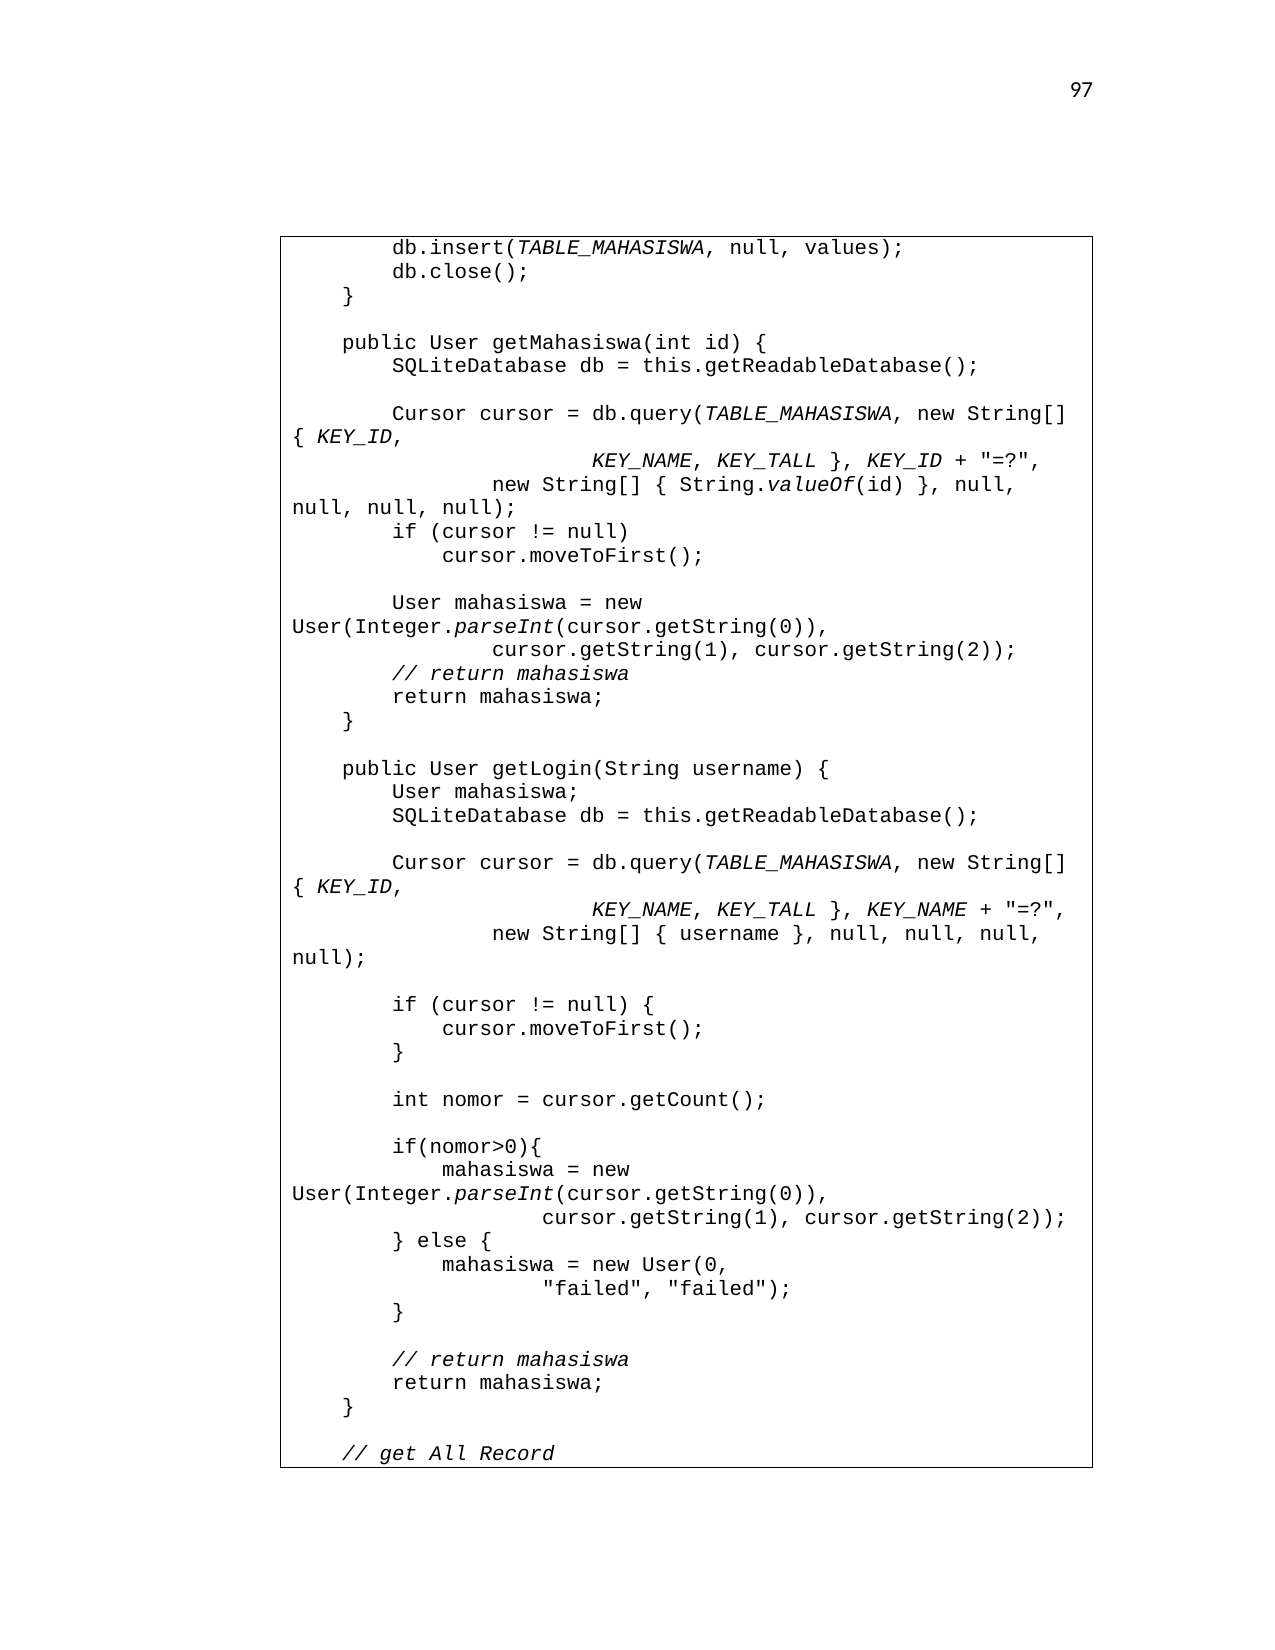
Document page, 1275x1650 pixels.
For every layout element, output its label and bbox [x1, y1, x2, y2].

table_header [281, 237, 1092, 1467]
